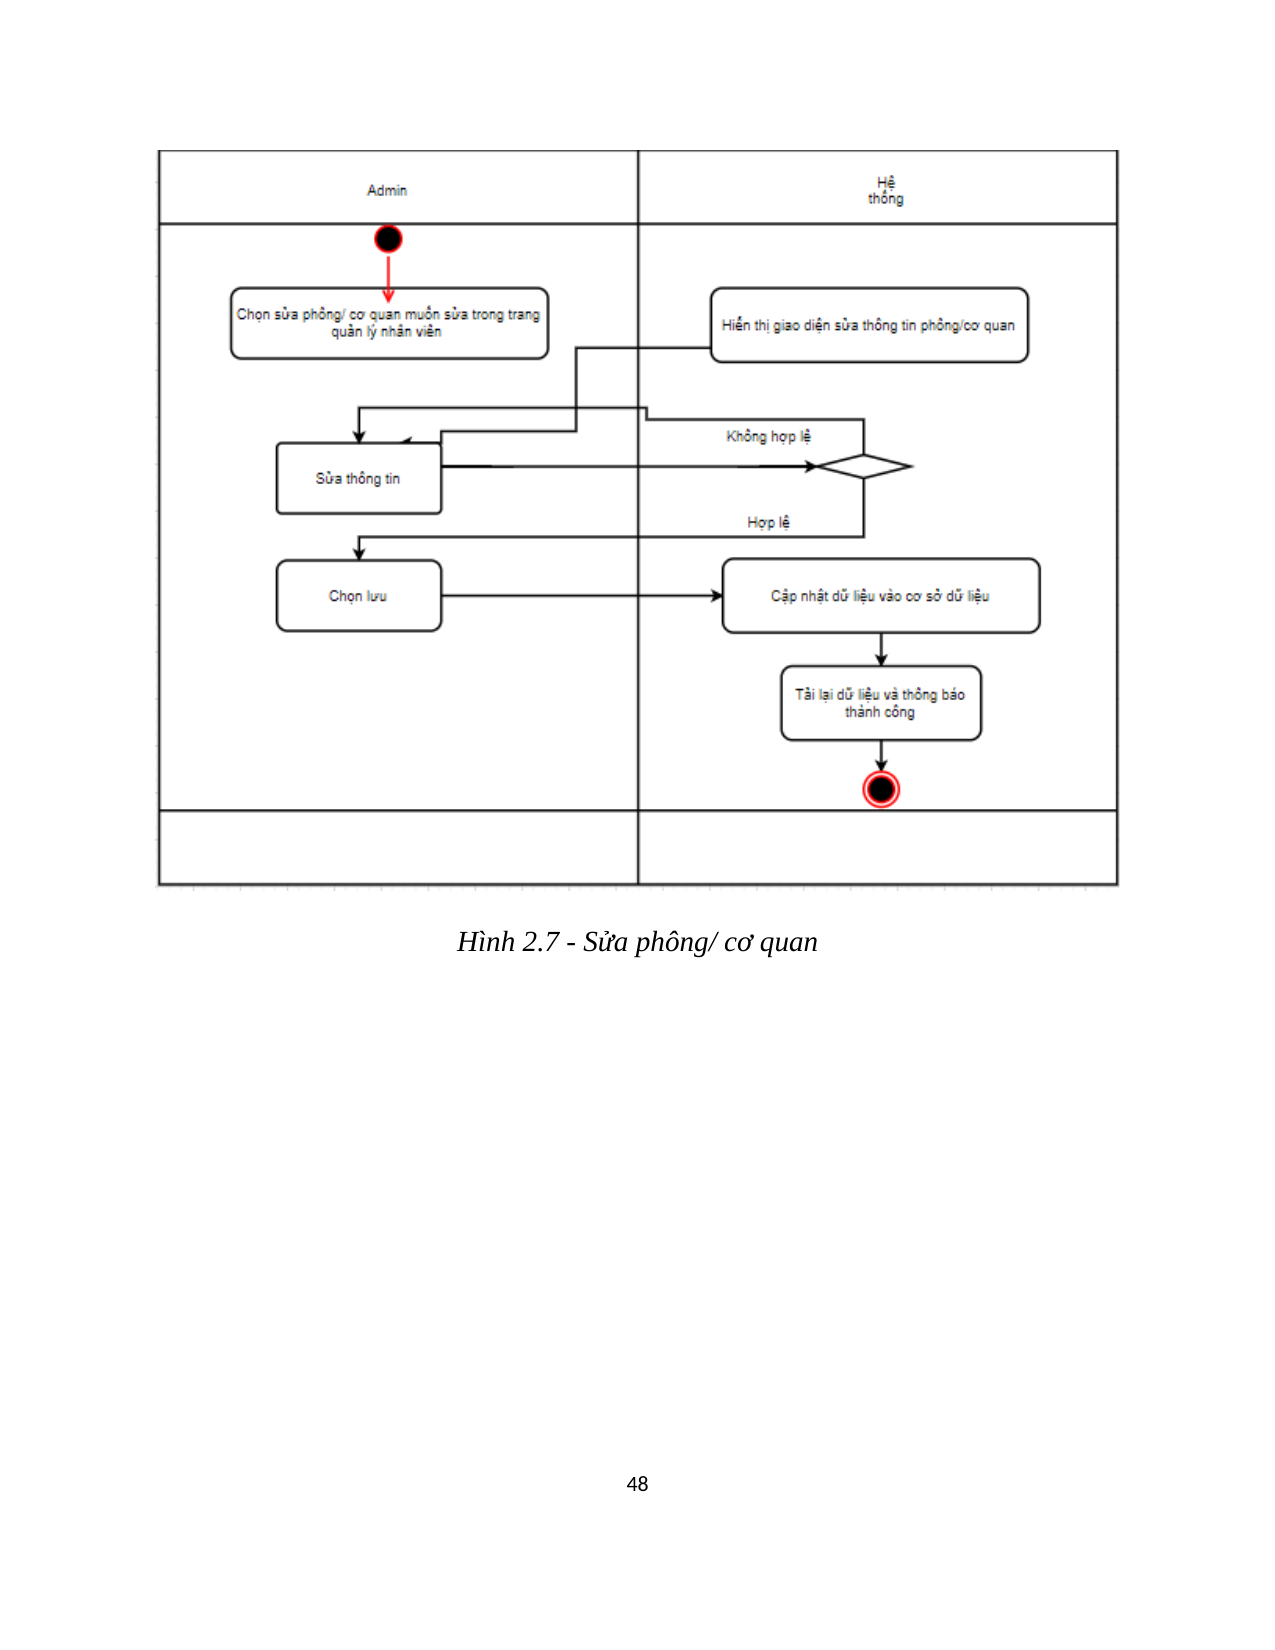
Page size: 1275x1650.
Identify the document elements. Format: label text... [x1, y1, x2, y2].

text Hình 2.7 - Sửa phông/ cơ quan [150, 924, 1125, 958]
picture [154, 150, 1121, 891]
